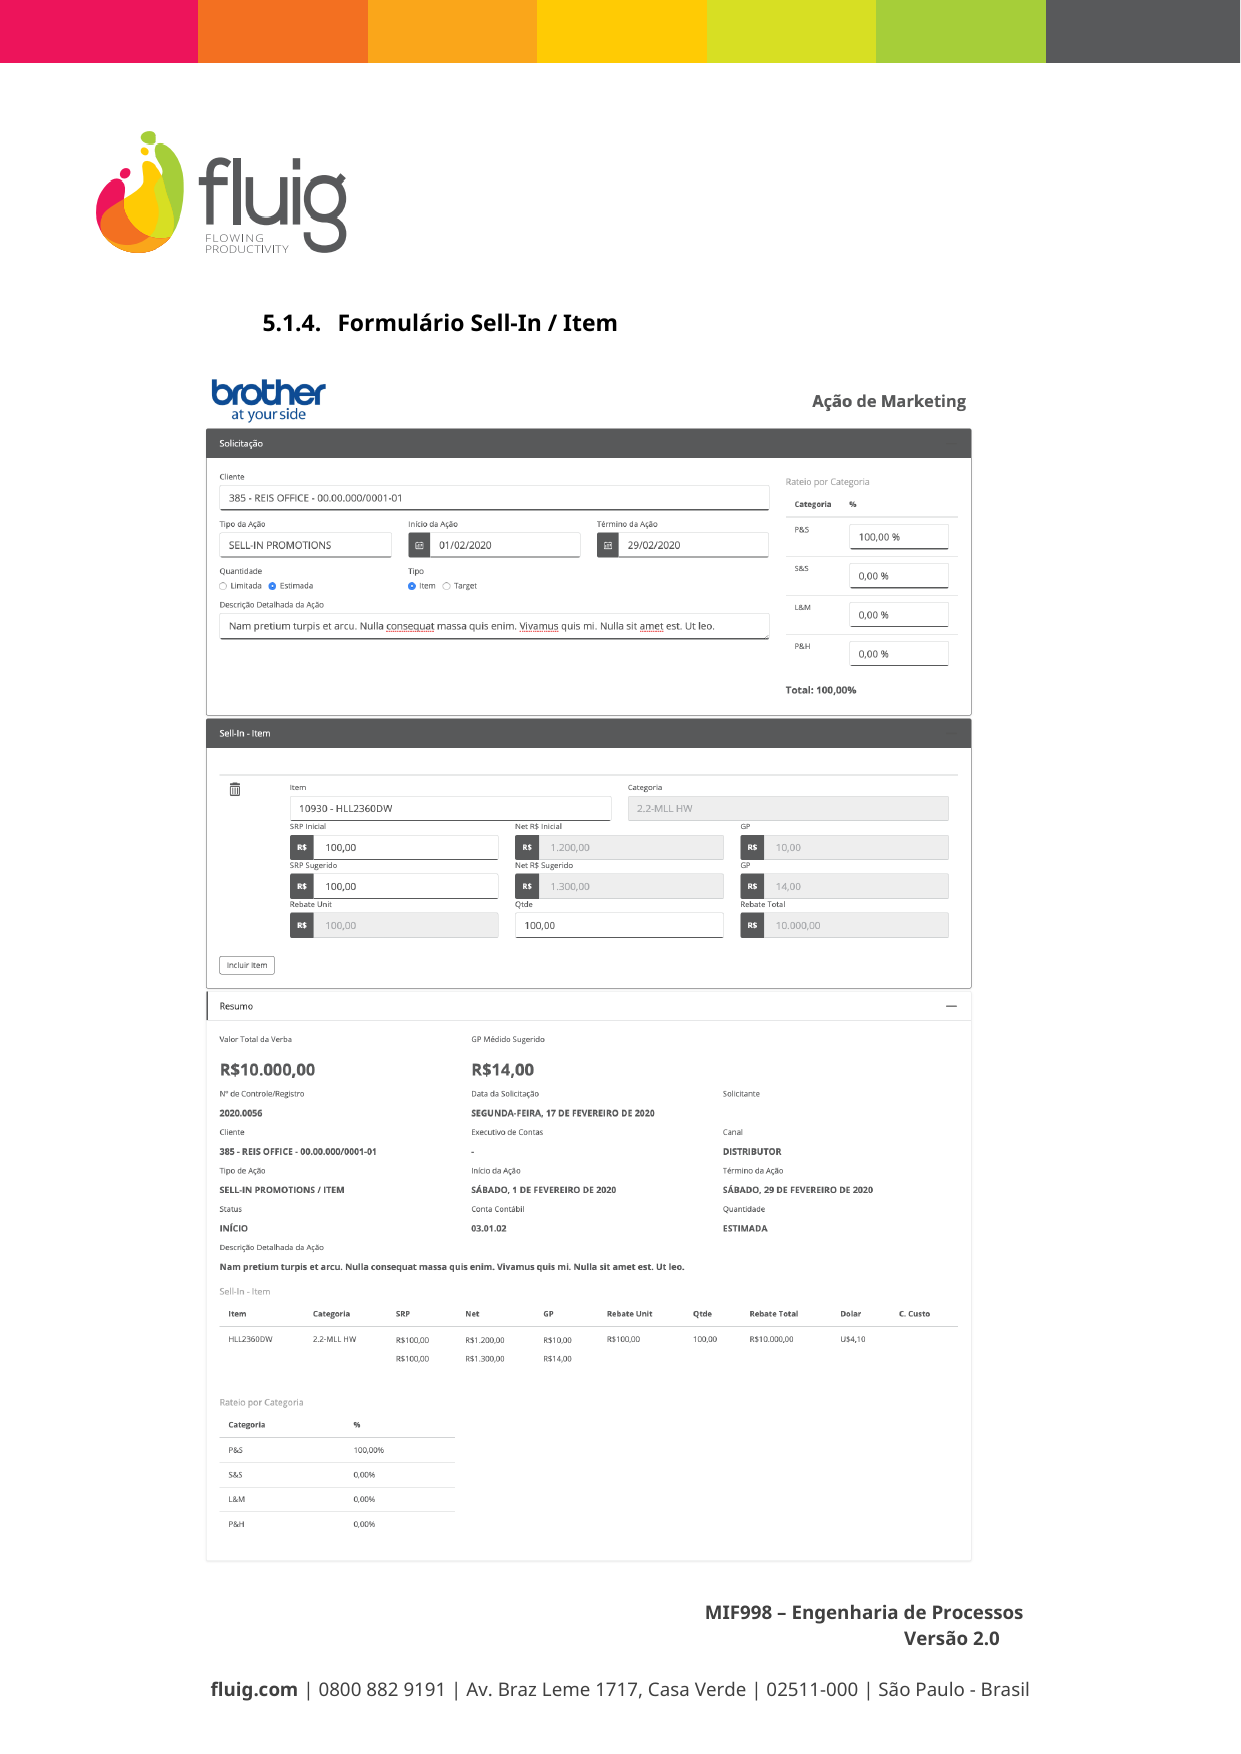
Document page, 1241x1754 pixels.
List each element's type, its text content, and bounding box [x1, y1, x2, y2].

picture [193, 369, 984, 1576]
text Formulário Sell-In / Item [262, 307, 1053, 338]
